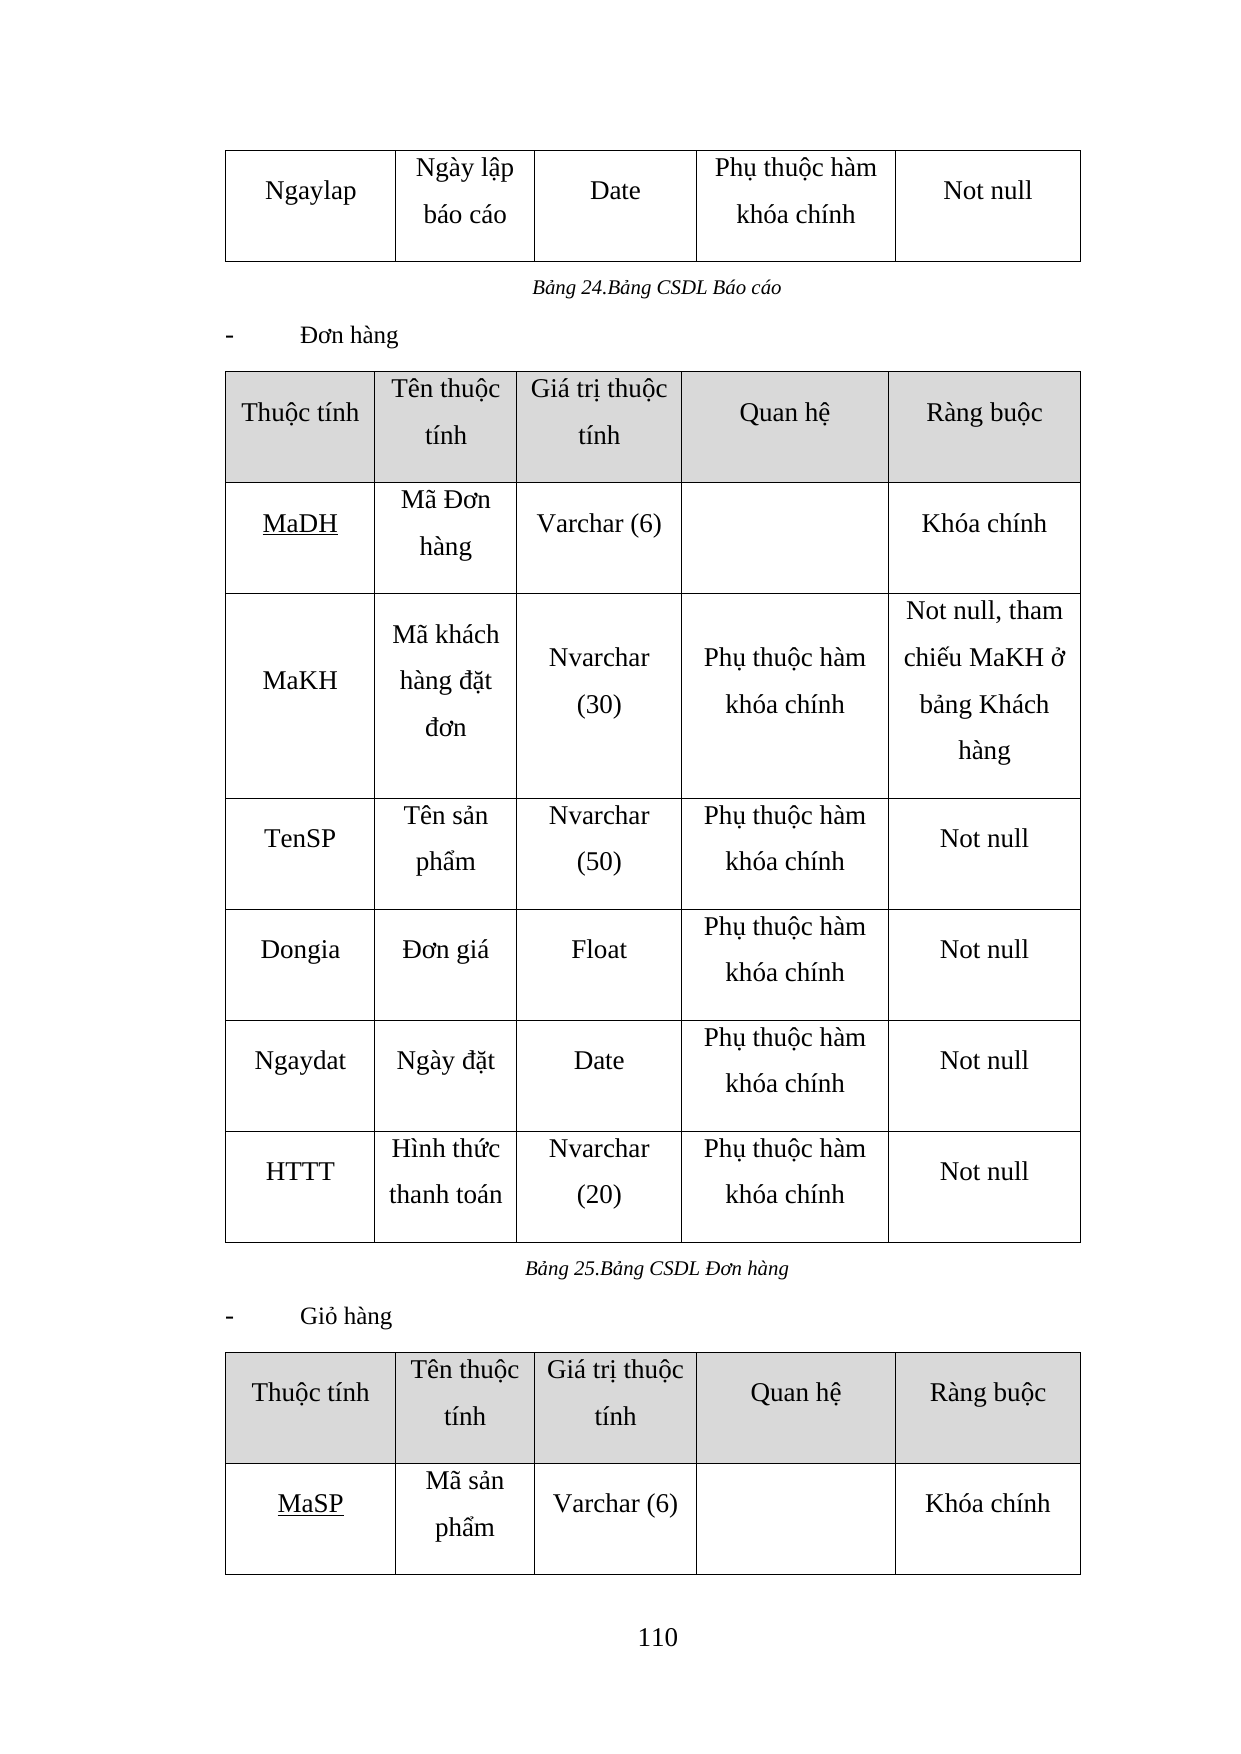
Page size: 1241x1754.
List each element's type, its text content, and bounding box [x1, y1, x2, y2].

table_header Giá trị thuộc tính [517, 372, 681, 482]
table_cell Date [535, 151, 696, 261]
text Bảng 25.Bảng CSDL Đơn hàng [150, 1255, 1090, 1279]
table_cell Mã sản phẩm [396, 1464, 534, 1574]
table_cell Phụ thuộc hàm khóa chính [682, 799, 888, 909]
table_cell Nvarchar (50) [517, 799, 681, 909]
table_cell Not null [896, 151, 1080, 261]
table_cell HTTT [226, 1132, 374, 1242]
table_cell MaKH [226, 594, 374, 798]
table_header Quan hệ [682, 372, 888, 482]
table_header Quan hệ [697, 1353, 895, 1463]
table_cell TenSP [226, 799, 374, 909]
table_cell MaSP [226, 1464, 395, 1574]
table_cell Khóa chính [896, 1464, 1080, 1574]
table_cell Not null [889, 1132, 1080, 1242]
table_cell Phụ thuộc hàm khóa chính [682, 910, 888, 1020]
table_cell Float [517, 910, 681, 1020]
table_cell Nvarchar (30) [517, 594, 681, 798]
table_cell Varchar (6) [517, 483, 681, 593]
table_header Thuộc tính [226, 1353, 395, 1463]
table_cell Mã Đơn hàng [375, 483, 516, 593]
table_header Ràng buộc [896, 1353, 1080, 1463]
table_cell Not null [889, 910, 1080, 1020]
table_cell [697, 151, 895, 261]
table_cell Varchar (6) [535, 1464, 696, 1574]
table_cell Mã khách hàng đặt đơn [375, 594, 516, 798]
table_cell Phụ thuộc hàm khóa chính [682, 594, 888, 798]
table_cell Ngày đặt [375, 1021, 516, 1131]
table_cell Ngaylap [226, 151, 395, 261]
table_cell Dongia [226, 910, 374, 1020]
table_cell Not null [889, 1021, 1080, 1131]
table_header Thuộc tính [226, 372, 374, 482]
table_cell Ngày lập báo cáo [396, 151, 534, 261]
table_cell Hình thức thanh toán [375, 1132, 516, 1242]
table_cell Nvarchar (20) [517, 1132, 681, 1242]
list Đơn hàng [225, 318, 1090, 349]
table_cell Đơn giá [375, 910, 516, 1020]
table_header Ràng buộc [889, 372, 1080, 482]
table_cell Not null [889, 799, 1080, 909]
table_cell MaDH [226, 483, 374, 593]
table_cell [697, 1464, 895, 1574]
table_header Tên thuộc tính [396, 1353, 534, 1463]
table_cell Phụ thuộc hàm khóa chính [682, 1021, 888, 1131]
table_cell [682, 483, 888, 593]
table_header Tên thuộc tính [375, 372, 516, 482]
table_cell Date [517, 1021, 681, 1131]
table_cell Ngaydat [226, 1021, 374, 1131]
text Bảng 24.Bảng CSDL Báo cáo [150, 274, 1090, 299]
table_cell Tên sản phẩm [375, 799, 516, 909]
list Giỏ hàng [225, 1299, 1090, 1330]
table_cell Khóa chính [889, 483, 1080, 593]
table_header Giá trị thuộc tính [535, 1353, 696, 1463]
table_cell Not null, tham chiếu MaKH ở bảng Khách hàng [889, 594, 1080, 798]
table_cell Phụ thuộc hàm khóa chính [682, 1132, 888, 1242]
